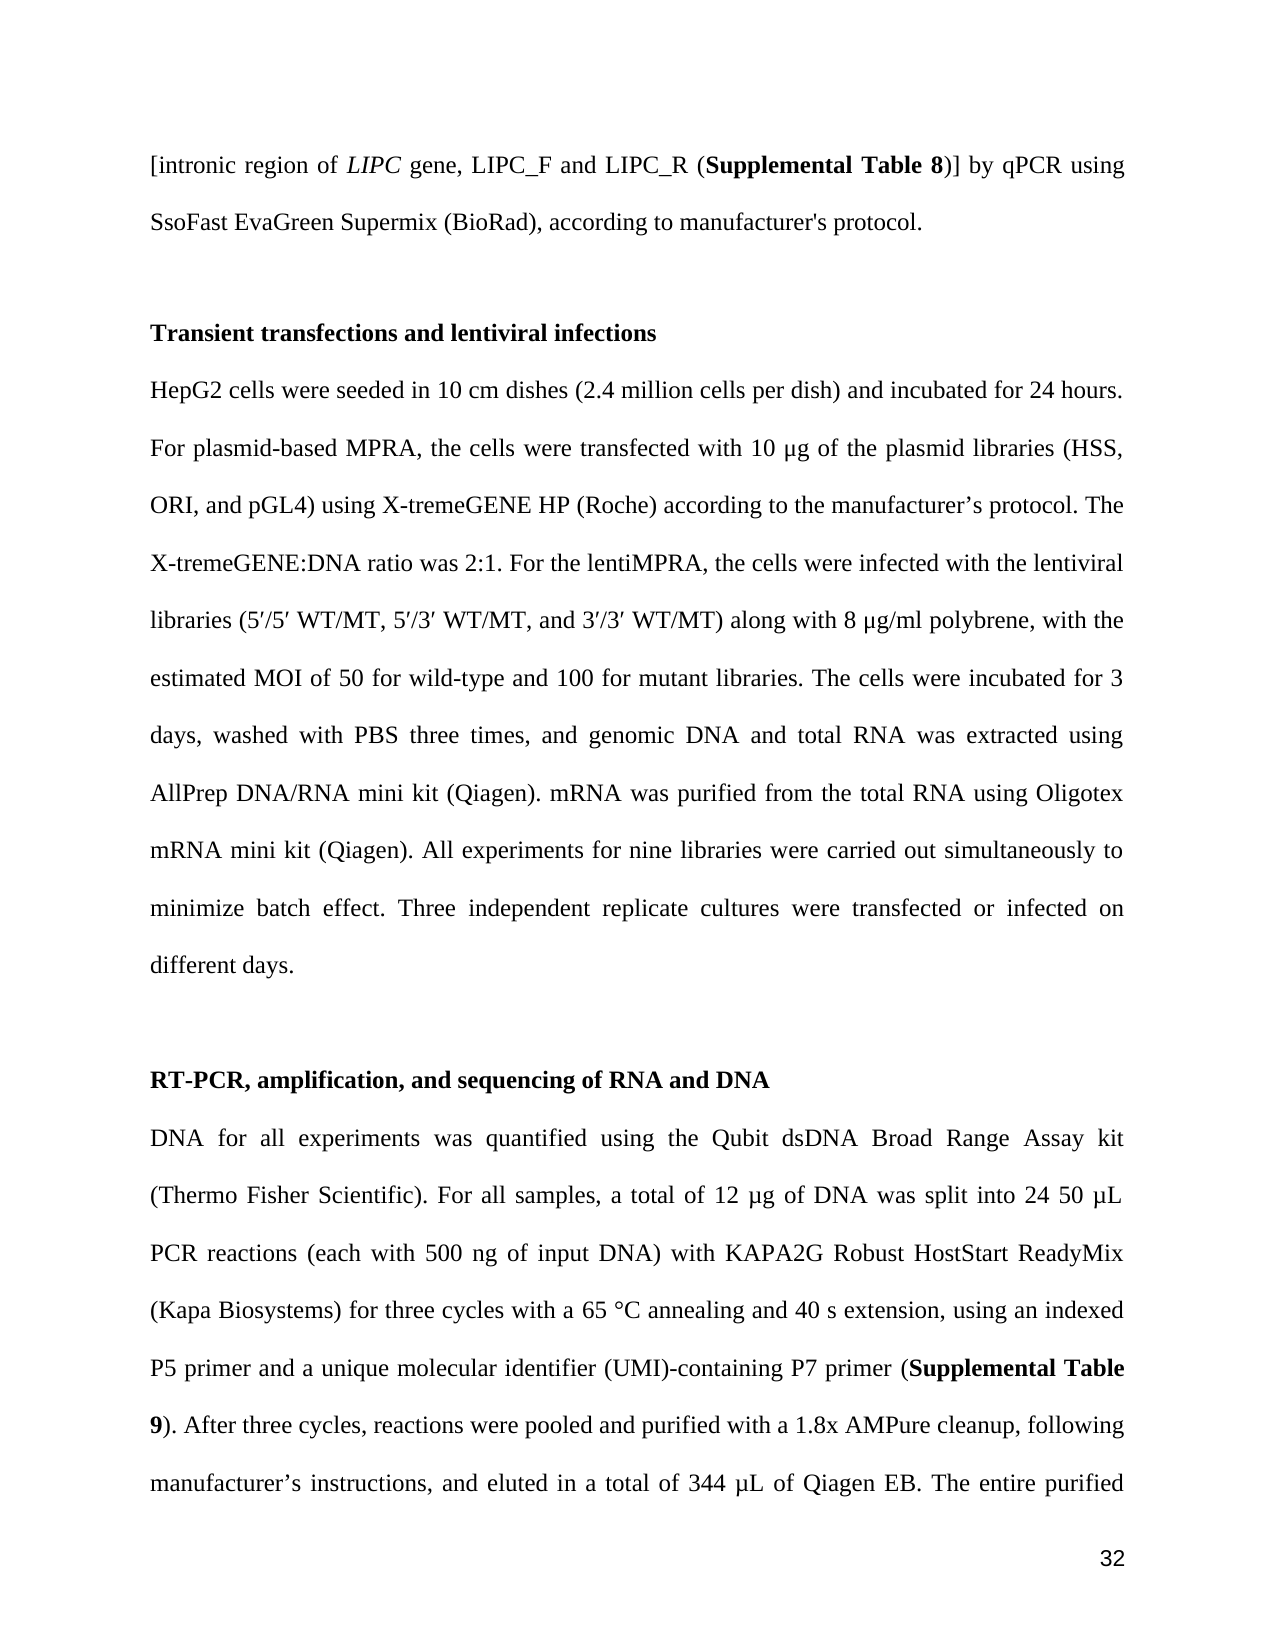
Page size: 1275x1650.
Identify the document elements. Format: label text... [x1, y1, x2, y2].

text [150, 150, 1125, 236]
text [150, 1123, 1125, 1496]
text HepG2 cells were seeded in 10 cm dishes (2.4 million cells per dish) and incubated for 24 hours. For plasmid-based MPRA, the cells were transfected with 10 μg of the plasmid libraries (HSS, ORI, and pGL4) using X-tremeGENE HP (Roche) according to the manufacturer’s protocol. The X-tremeGENE:DNA ratio was 2:1. For the lentiMPRA, the cells were infected with the lentiviral libraries (5′/5′ WT/MT, 5′/3′ WT/MT, and 3′/3′ WT/MT) along with 8 μg/ml polybrene, with the estimated MOI of 50 for wild-type and 100 for mutant libraries. The cells were incubated for 3 days, washed with PBS three times, and genomic DNA and total RNA was extracted using AllPrep DNA/RNA mini kit (Qiagen). mRNA was purified from the total RNA using Oligotex mRNA mini kit (Qiagen). All experiments for nine libraries were carried out simultaneously to minimize batch effect. Three independent replicate cultures were transfected or infected on different days. [150, 375, 1125, 979]
text RT-PCR, amplification, and sequencing of RNA and DNA [150, 1065, 1125, 1094]
text Transient transfections and lentiviral infections [150, 318, 1125, 346]
